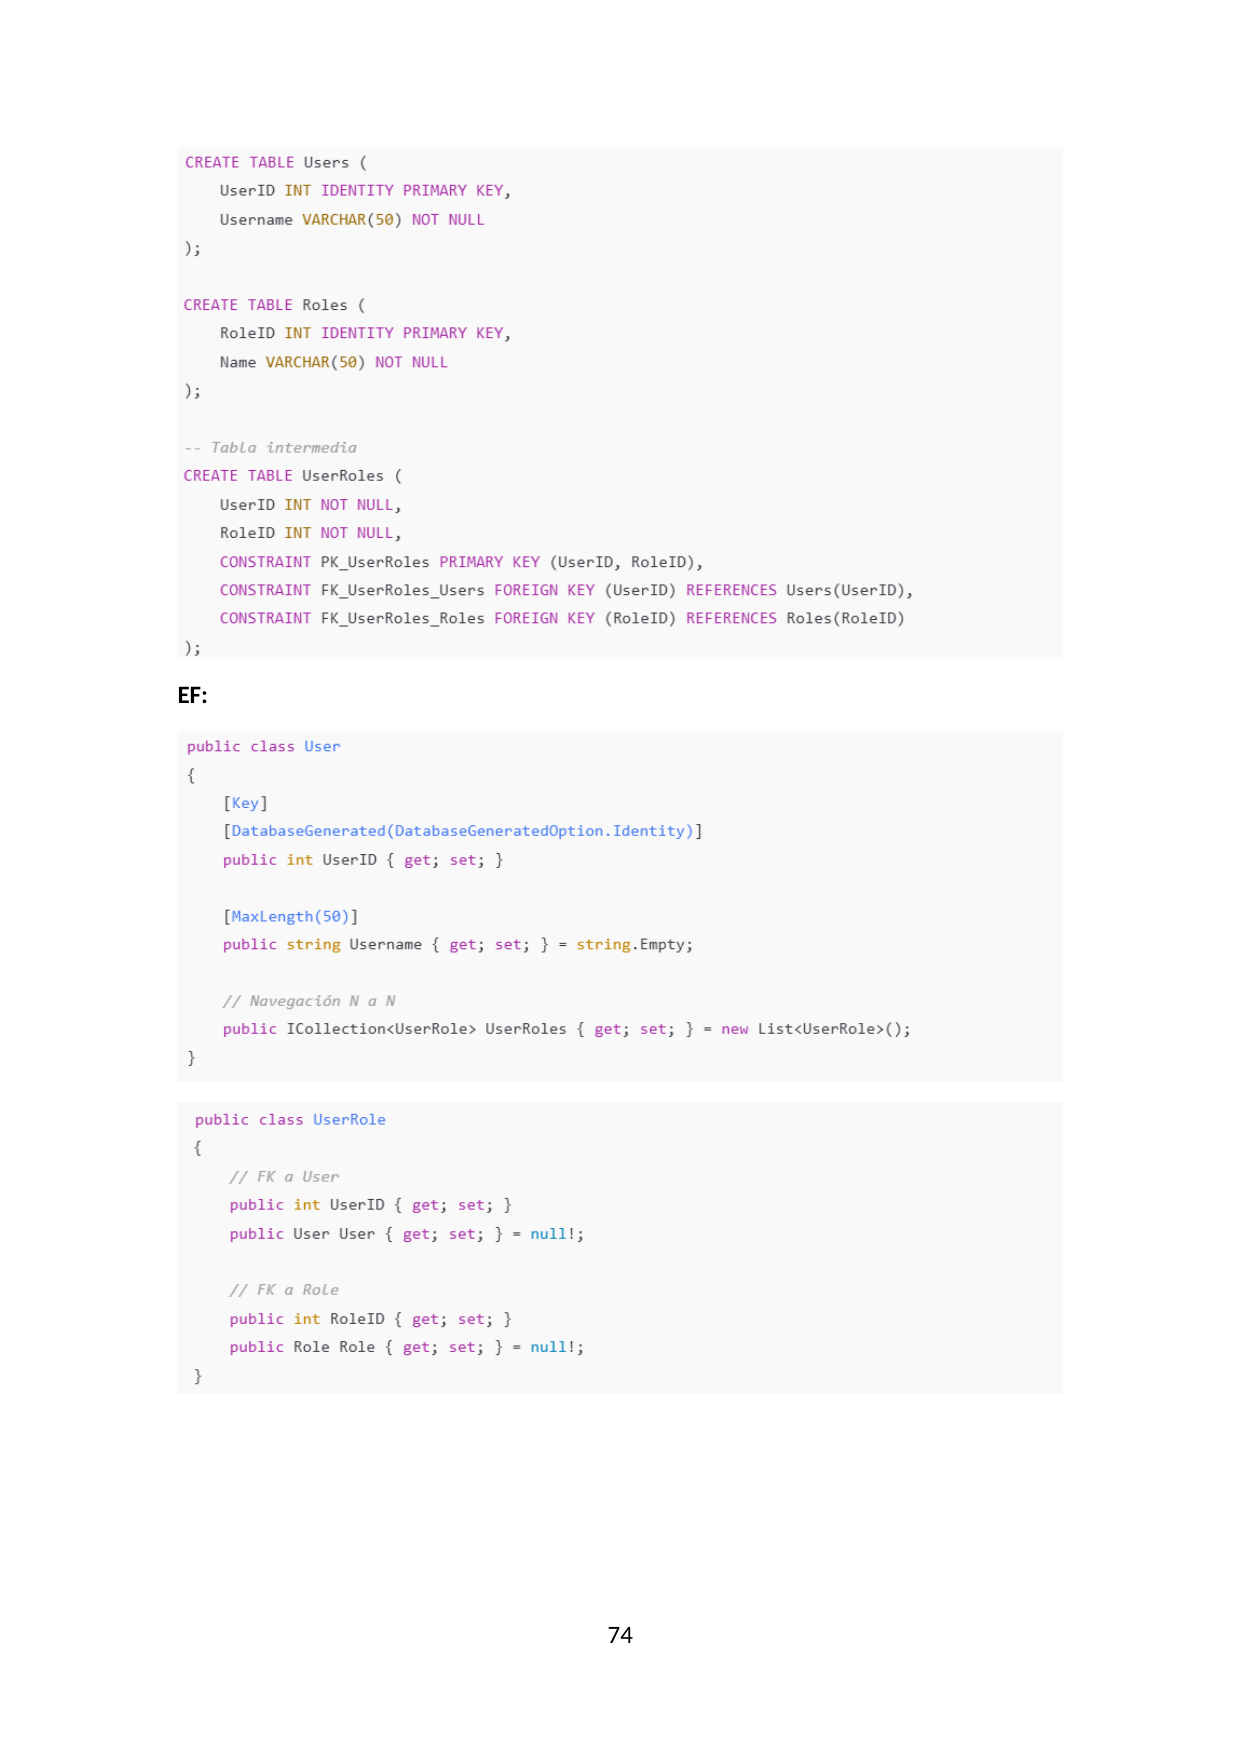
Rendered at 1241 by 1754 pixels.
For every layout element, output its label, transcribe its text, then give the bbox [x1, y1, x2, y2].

text EF: [177, 679, 1063, 710]
picture [177, 147, 1063, 659]
picture [177, 731, 1063, 1082]
picture [177, 1102, 1063, 1394]
